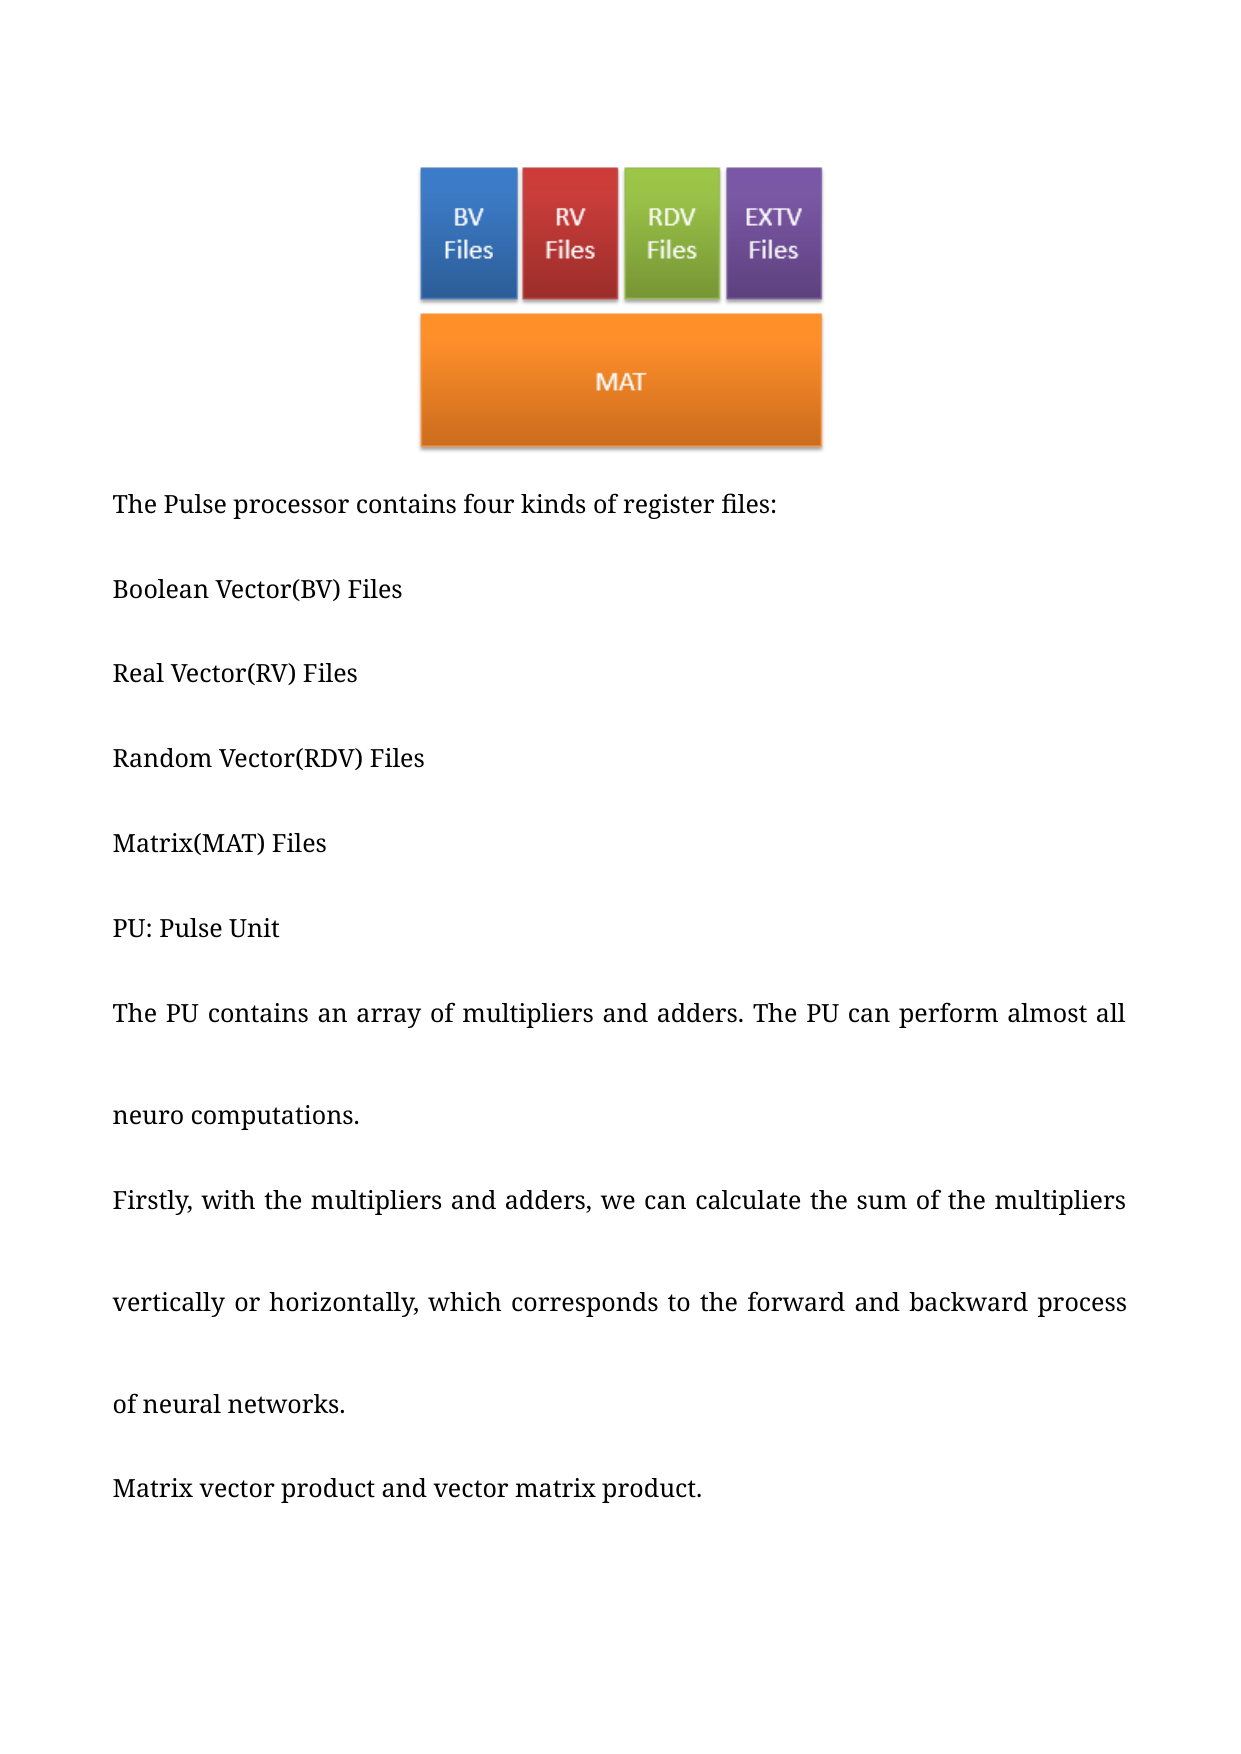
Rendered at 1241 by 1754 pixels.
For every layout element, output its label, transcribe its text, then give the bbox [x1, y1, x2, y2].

text The Pulse processor contains four kinds of register files: [112, 469, 1128, 537]
text Matrix vector product and vector matrix product. [112, 1454, 1128, 1522]
text Random Vector(RDV) Files [112, 724, 1128, 792]
picture [413, 163, 827, 455]
text Firstly, with the multipliers and adders, we can calculate the sum of the multipliers vertically or horizontally, which corresponds to the forward and backward process of neural networks. [112, 1166, 1128, 1437]
text Matrix(MAT) Files [112, 809, 1128, 877]
text Real Vector(RV) Files [112, 639, 1128, 707]
text Boolean Vector(BV) Files [112, 554, 1128, 622]
text The PU contains an array of multipliers and adders. The PU can perform almost all neuro computations. [112, 979, 1128, 1149]
text PU: Pulse Unit [112, 894, 1128, 962]
